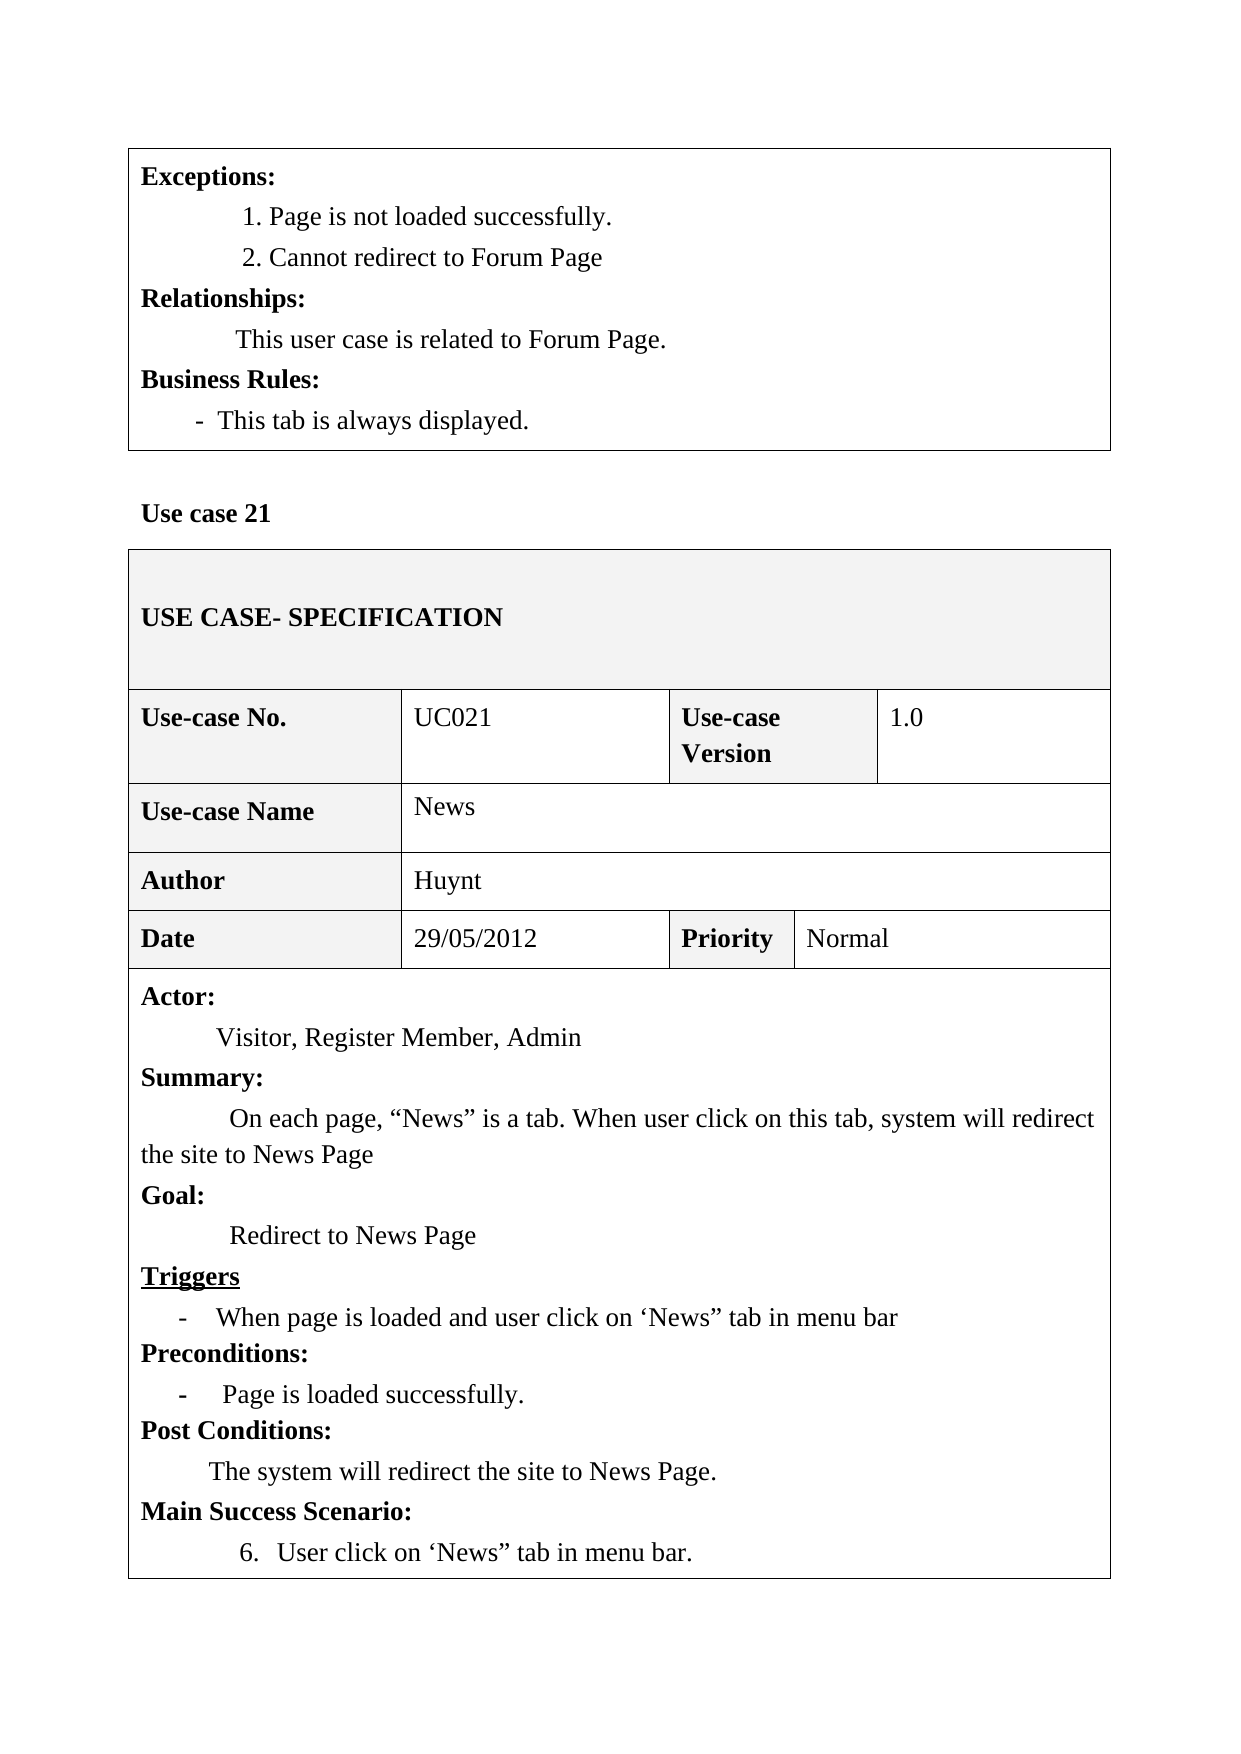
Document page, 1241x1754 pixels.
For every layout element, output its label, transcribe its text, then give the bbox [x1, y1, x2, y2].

table_cell UC021 [402, 690, 669, 783]
table_cell Huynt [402, 853, 1110, 910]
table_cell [129, 969, 1110, 1578]
table_cell Date [129, 911, 401, 968]
table_cell 29/05/2012 [402, 911, 669, 968]
table_cell Author [129, 853, 401, 910]
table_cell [129, 149, 1110, 450]
table_cell Use-case Name [129, 784, 401, 852]
table_cell Use-case No. [129, 690, 401, 783]
table_cell Priority [670, 911, 794, 968]
text Use case 21 [141, 497, 1122, 528]
table_cell Normal [795, 911, 1110, 968]
table_cell Use-case Version [670, 690, 877, 783]
table_cell 1.0 [878, 690, 1110, 783]
table_cell News [402, 784, 1110, 852]
table_header USE CASE- SPECIFICATION [129, 550, 1110, 689]
